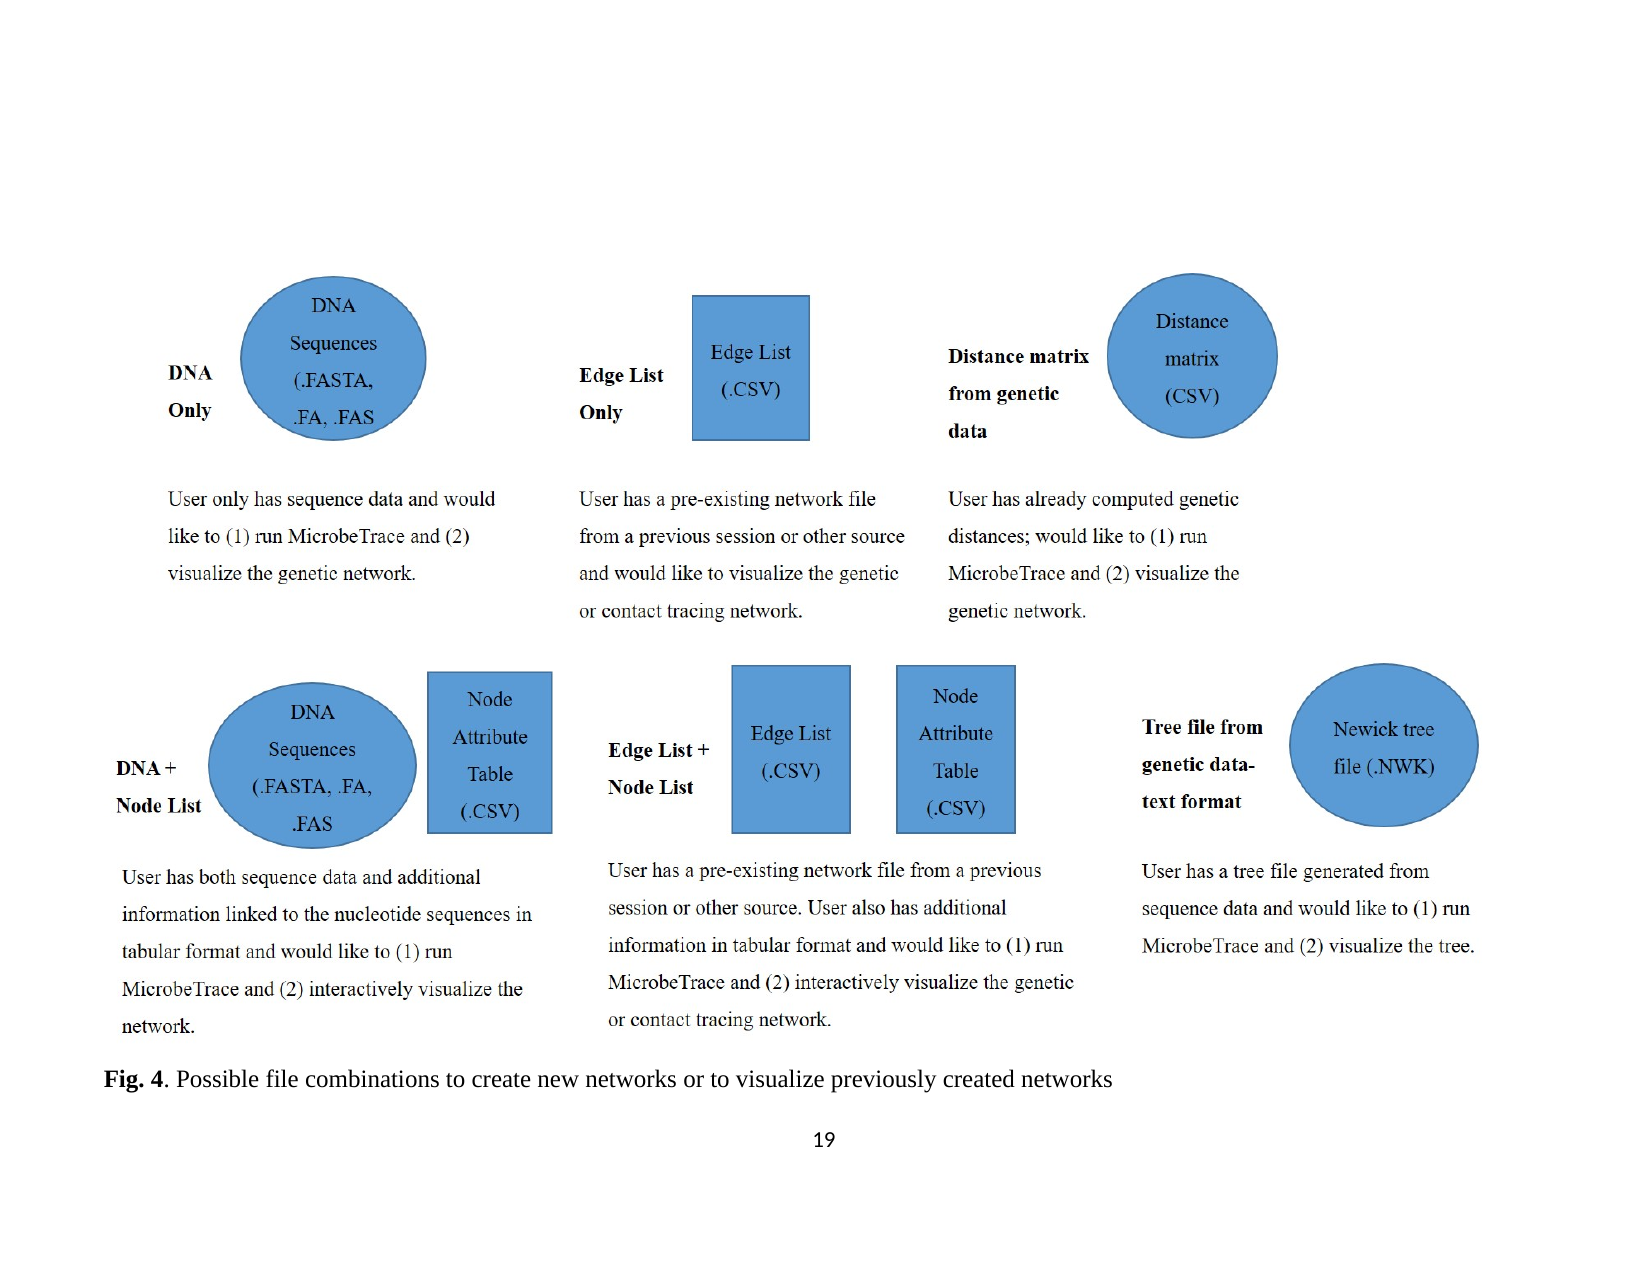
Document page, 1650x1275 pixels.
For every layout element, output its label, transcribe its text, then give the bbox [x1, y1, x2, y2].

picture [103, 273, 1504, 1050]
